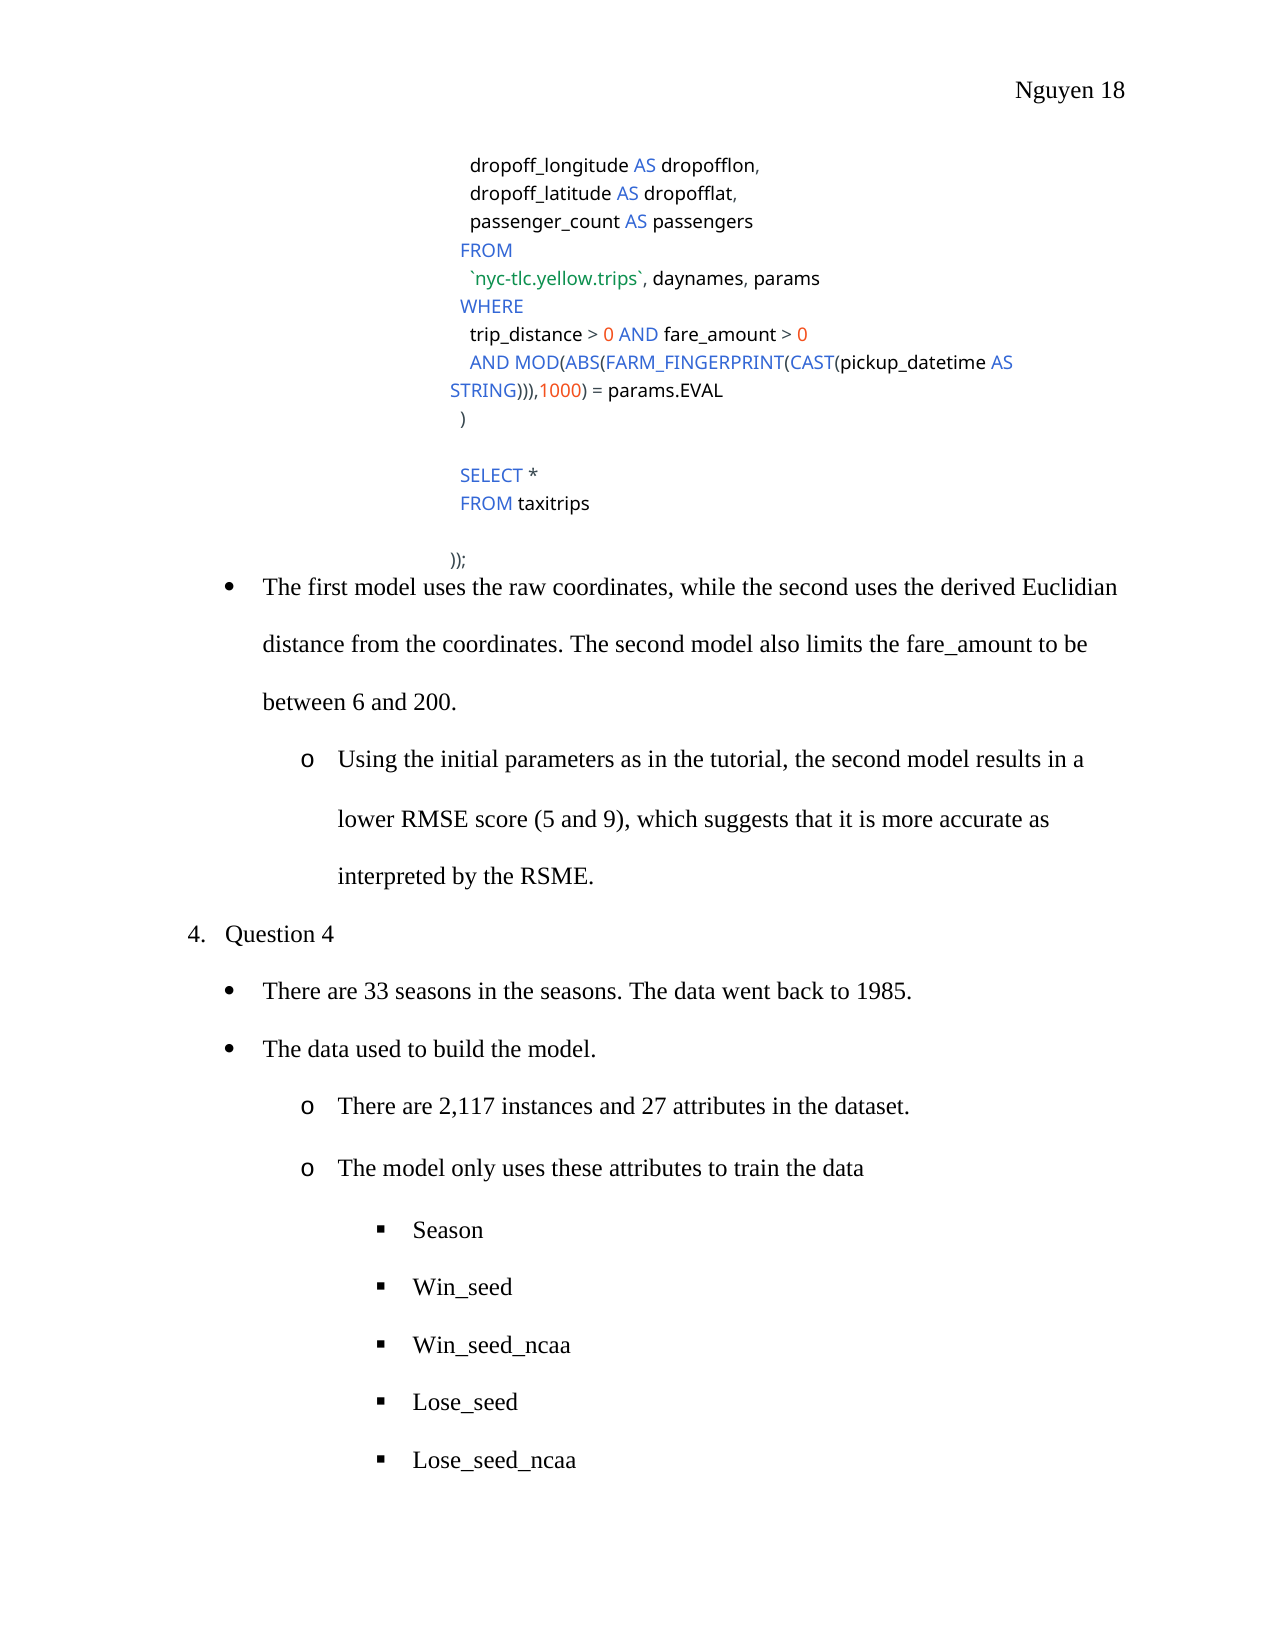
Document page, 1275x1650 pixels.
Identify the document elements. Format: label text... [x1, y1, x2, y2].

list There are 2,117 instances and 27 attributes in the dataset. [300, 1091, 1125, 1122]
list Season [375, 1215, 1125, 1243]
text dropoff_latitude AS dropofflat, [450, 178, 1125, 206]
list There are 33 seasons in the seasons. The data went back to 1985. [225, 976, 1125, 1005]
text )); [450, 544, 1125, 572]
list The first model uses the raw coordinates, while the second uses the derived Euclidian distance from the coordinates. The second model also limits the fare_amount to be between 6 and 200. [225, 572, 1125, 716]
text FROM taxitrips [450, 487, 1125, 516]
text dropoff_longitude AS dropofflon, [450, 150, 1125, 178]
list The data used to build the model. [225, 1034, 1125, 1063]
text SELECT * [450, 459, 1125, 487]
text ) [450, 403, 1125, 431]
list Win_seed_ncaa [375, 1330, 1125, 1358]
list Using the initial parameters as in the tutorial, the second model results in a lower RMSE score (5 and 9), which suggests that it is more accurate as interpreted by the RSME. [300, 744, 1125, 890]
text WHERE [450, 291, 1125, 319]
text FROM [450, 234, 1125, 262]
text trip_distance > 0 AND fare_amount > 0 [450, 319, 1125, 347]
list Lose_seed [375, 1387, 1125, 1416]
list Lose_seed_ncaa [375, 1445, 1125, 1473]
list The model only uses these attributes to train the data [300, 1153, 1125, 1184]
list Question 4 [187, 919, 1125, 948]
text `nyc-tlc.yellow.trips`, daynames, params [450, 262, 1125, 291]
text passenger_count AS passengers [450, 206, 1125, 234]
list Win_seed [375, 1272, 1125, 1301]
text AND MOD(ABS(FARM_FINGERPRINT(CAST(pickup_datetime AS STRING))),1000) = params.EVAL [450, 347, 1125, 403]
